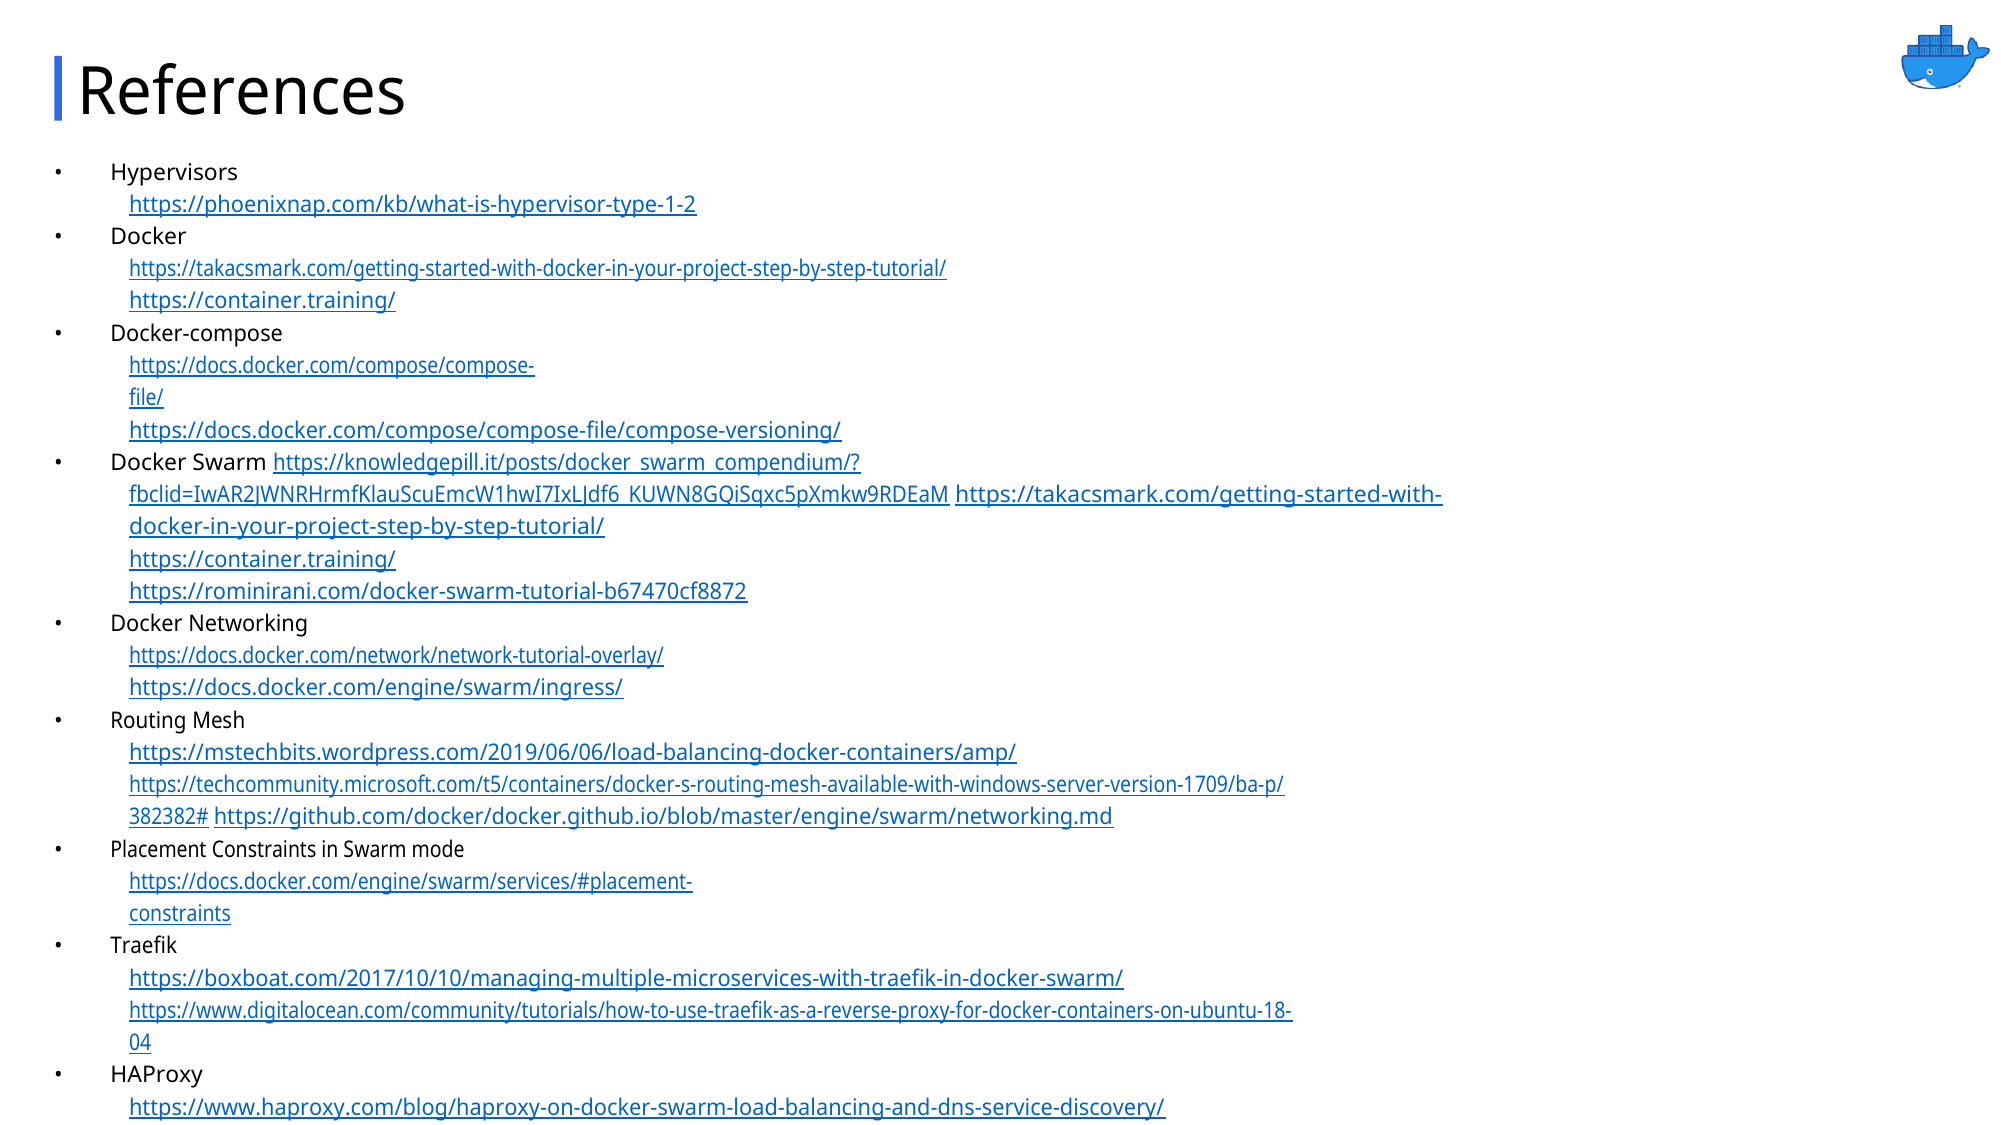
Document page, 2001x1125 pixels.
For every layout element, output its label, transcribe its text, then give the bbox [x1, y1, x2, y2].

text https://www.haproxy.com/blog/haproxy-on-docker-swarm-load-balancing-and-dns-service-discovery/ [129, 1091, 2000, 1122]
list Traefik [54, 929, 2000, 961]
text References [77, 44, 2000, 134]
list Docker-compose https://docs.docker.com/compose/compose-file/ [54, 317, 564, 412]
picture [1901, 25, 1990, 89]
list Docker Networking https://docs.docker.com/network/network-tutorial-overlay/ https://docs.docker.com/engine/swarm/ingress/ [54, 607, 664, 702]
text https://rominirani.com/docker-swarm-tutorial-b67470cf8872 [129, 575, 2000, 606]
list Hypervisors [54, 156, 2000, 187]
text https://mstechbits.wordpress.com/2019/06/06/load-balancing-docker-containers/amp/ https://techcommunity.microsoft.com/t5/containers/docker-s-routing-mesh-available-with-windows-server-version-1709/ba-p/382382# https://github.com/docker/docker.github.io/blob/master/engine/swarm/networking.md [129, 736, 1359, 832]
text https://phoenixnap.com/kb/what-is-hypervisor-type-1-2 [129, 188, 2000, 219]
list HAProxy [54, 1058, 2000, 1090]
list Docker Swarm https://knowledgepill.it/posts/docker_swarm_compendium/?fbclid=IwAR2JWNRHrmfKlauScuEmcW1hwI7IxLJdf6_KUWN8GQiSqxc5pXmkw9RDEaM https://takacsmark.com/getting-started-with-docker-in-your-project-step-by-step-tutorial/ [54, 446, 1482, 541]
list Placement Constraints in Swarm mode https://docs.docker.com/engine/swarm/services/#placement-constraints [54, 833, 782, 928]
list Routing Mesh [54, 704, 2000, 735]
text https://docs.docker.com/compose/compose-file/compose-versioning/ [129, 413, 2000, 445]
text https://takacsmark.com/getting-started-with-docker-in-your-project-step-by-step-tutorial/ https://container.training/ [129, 252, 1190, 316]
text https://container.training/ [129, 543, 2000, 574]
text https://boxboat.com/2017/10/10/managing-multiple-microservices-with-traefik-in-docker-swarm/ https://www.digitalocean.com/community/tutorials/how-to-use-traefik-as-a-reverse-proxy-for-docker-containers-on-ubuntu-18-04 [129, 962, 1309, 1057]
list Docker [54, 220, 2000, 251]
